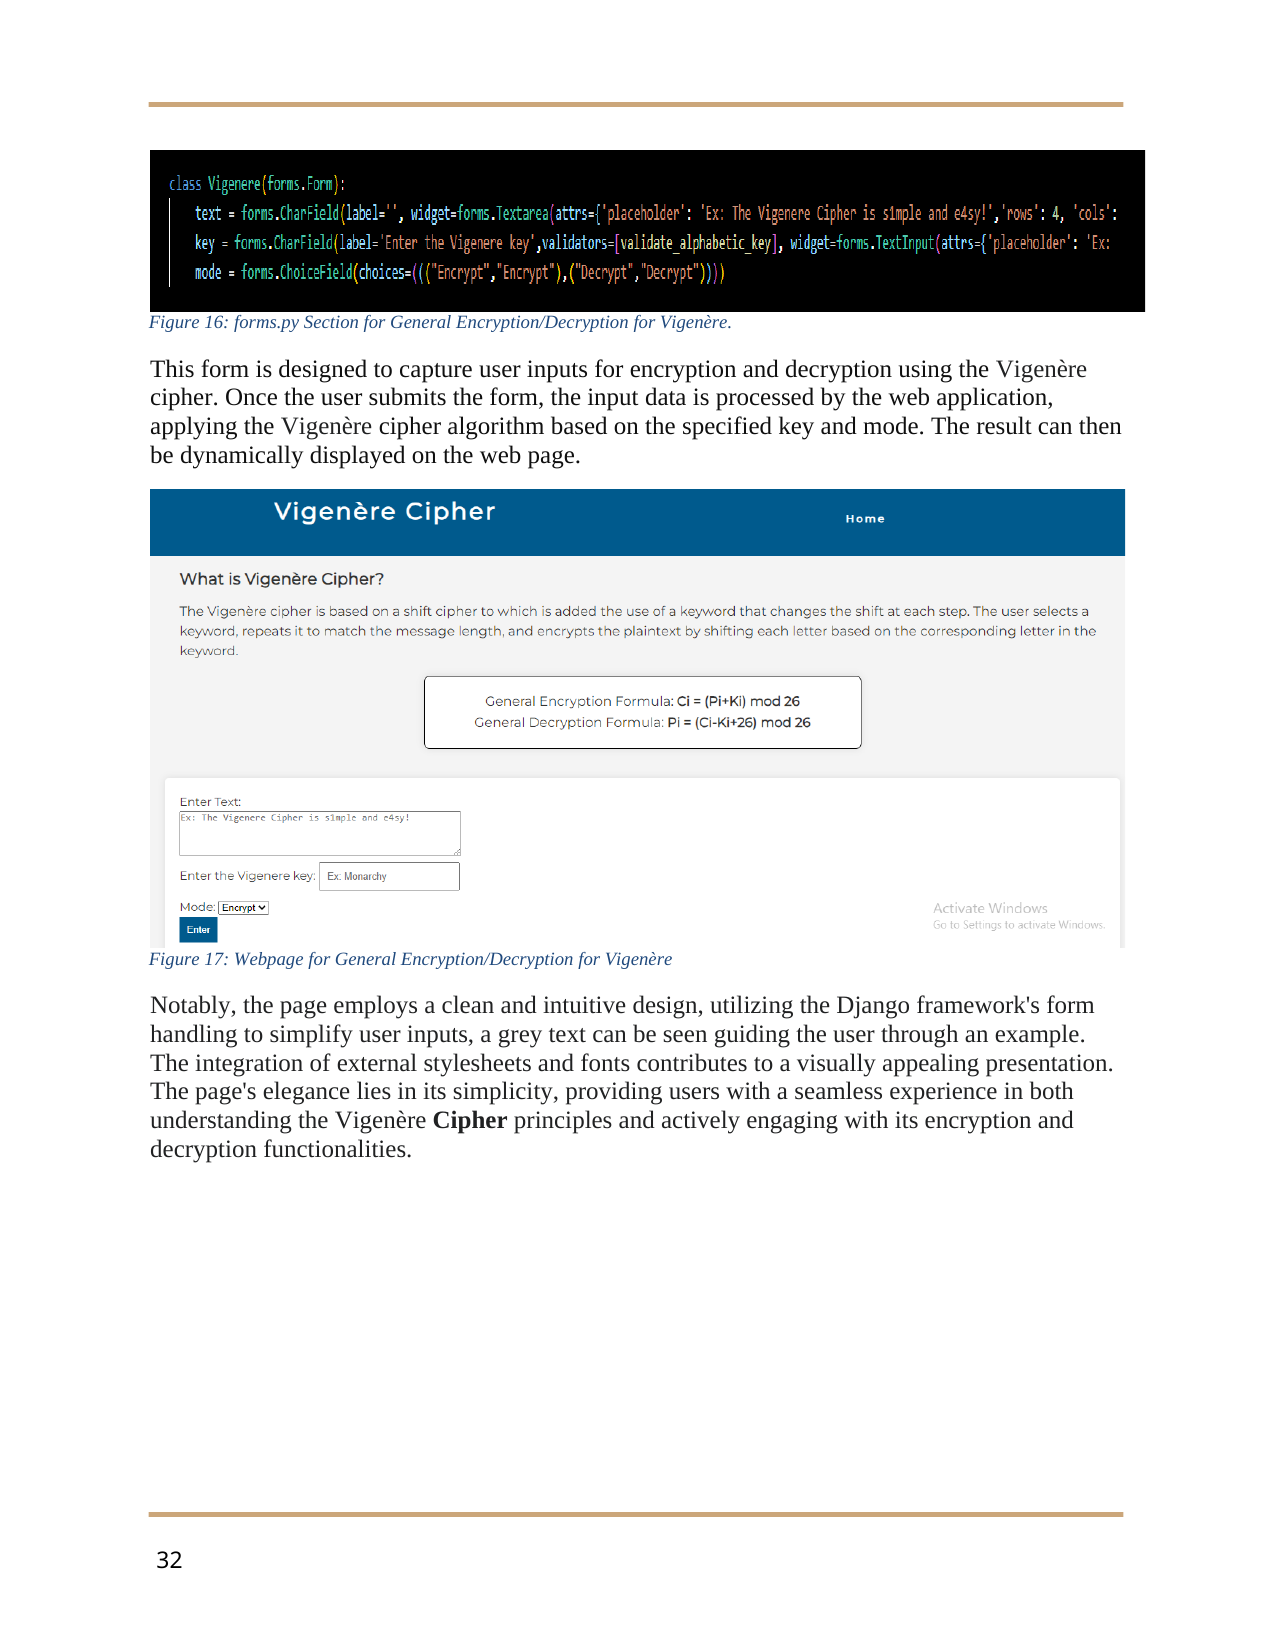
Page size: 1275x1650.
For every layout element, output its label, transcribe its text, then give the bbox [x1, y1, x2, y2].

text Figure 17: Webpage for General Encryption/Decryption for Vigenère [148, 948, 1125, 969]
picture [148, 102, 1124, 107]
picture [150, 150, 1146, 312]
text This form is designed to capture user inputs for encryption and decryption using the Vigenère cipher. Once the user submits the form, the input data is processed by the web application, applying the Vigenère cipher algorithm based on the specified key and mode. The result can then be dynamically displayed on the web page. [150, 354, 1125, 469]
picture [150, 489, 1125, 948]
text Figure 16: forms.py Section for General Encryption/Decryption for Vigenère. [148, 311, 1125, 333]
picture [148, 1512, 1124, 1517]
text Notably, the page employs a clean and intuitive design, utilizing the Django framework's form handling to simplify user inputs, a grey text can be seen guiding the user through an example. The integration of external stylesheets and fonts contributes to a visually appealing presentation. The page's elegance lies in its simplicity, providing users with a seamless experience in both understanding the Vigenère Cipher principles and actively engaging with its encryption and decryption functionalities. [150, 990, 1125, 1163]
